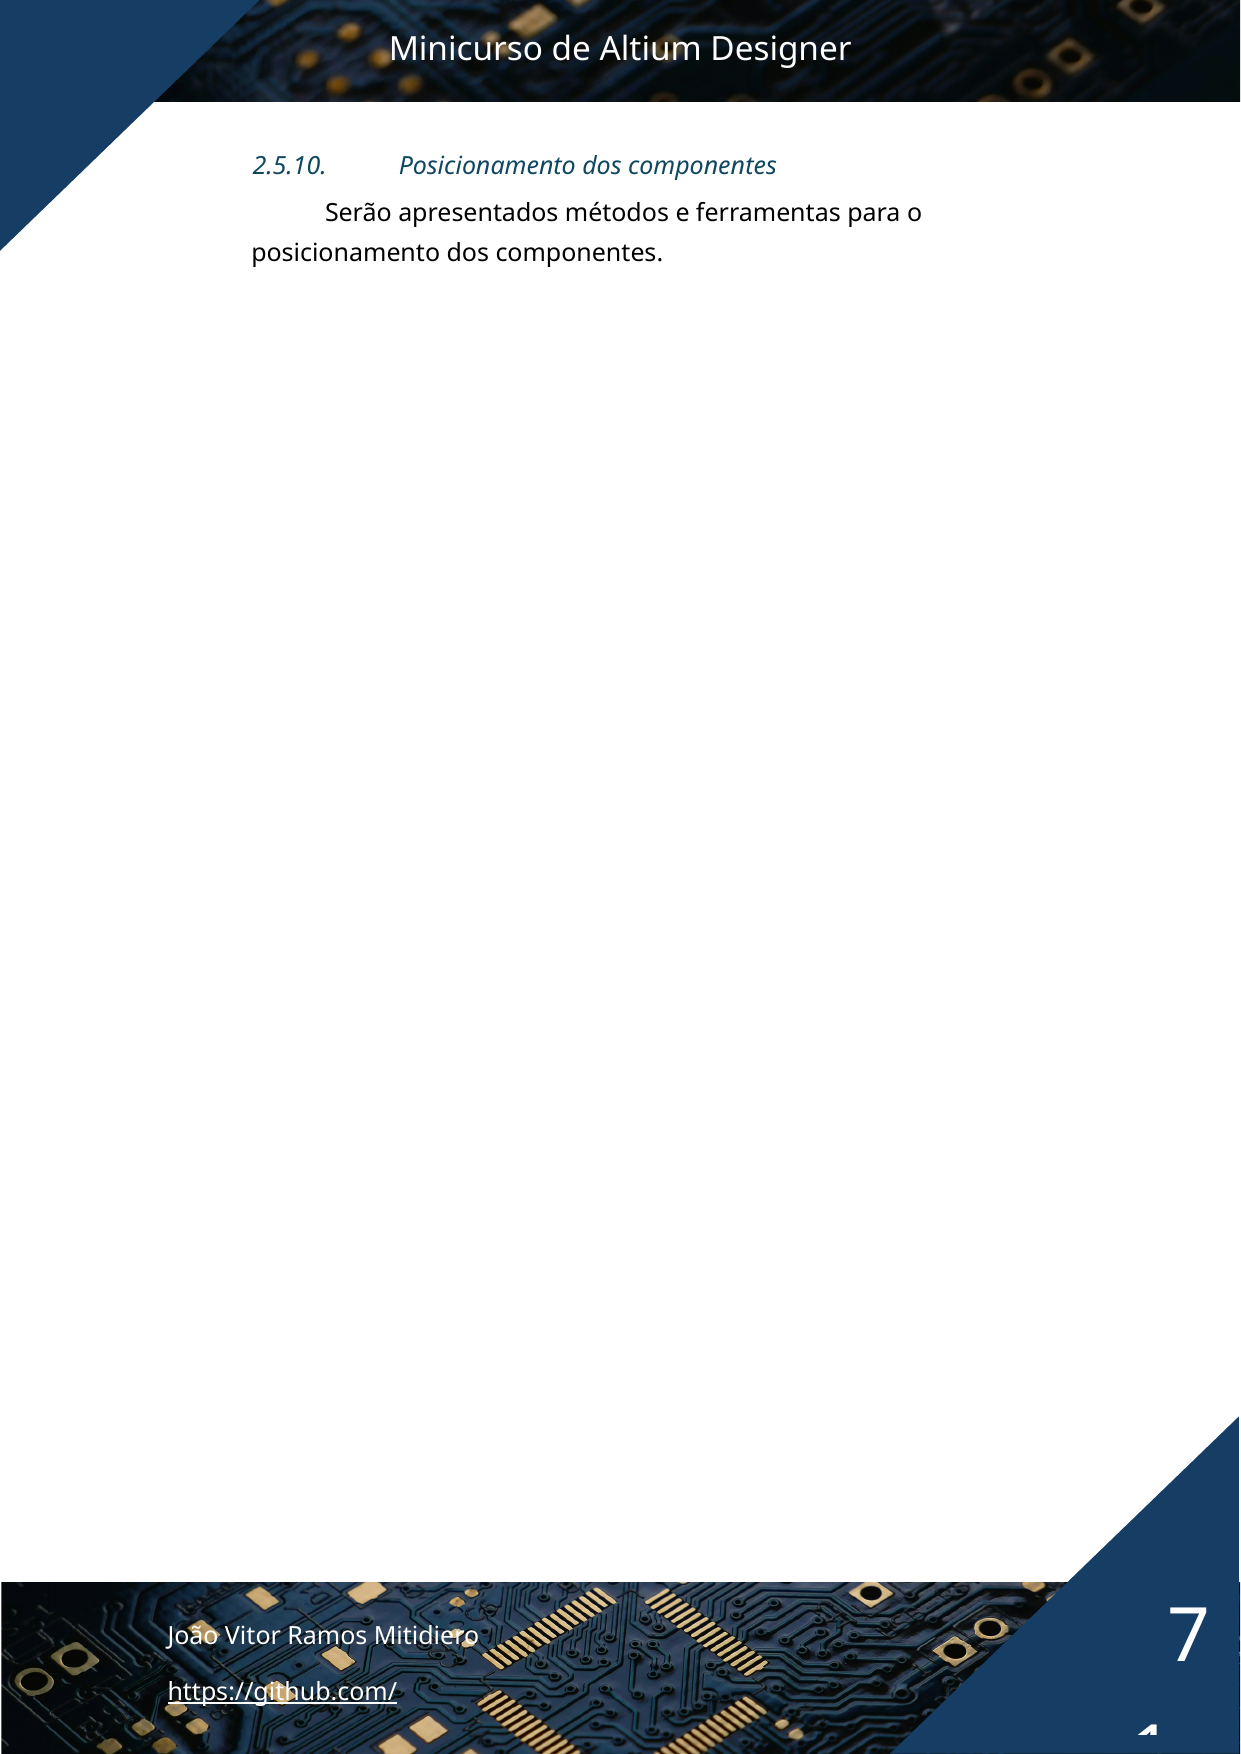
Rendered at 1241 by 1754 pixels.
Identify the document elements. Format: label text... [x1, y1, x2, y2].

picture [156, 0, 1241, 102]
text Serão apresentados métodos e ferramentas para o posicionamento dos componentes. [251, 195, 1063, 268]
subtitle Posicionamento dos componentes [252, 148, 1063, 182]
picture [1, 1582, 1066, 1754]
